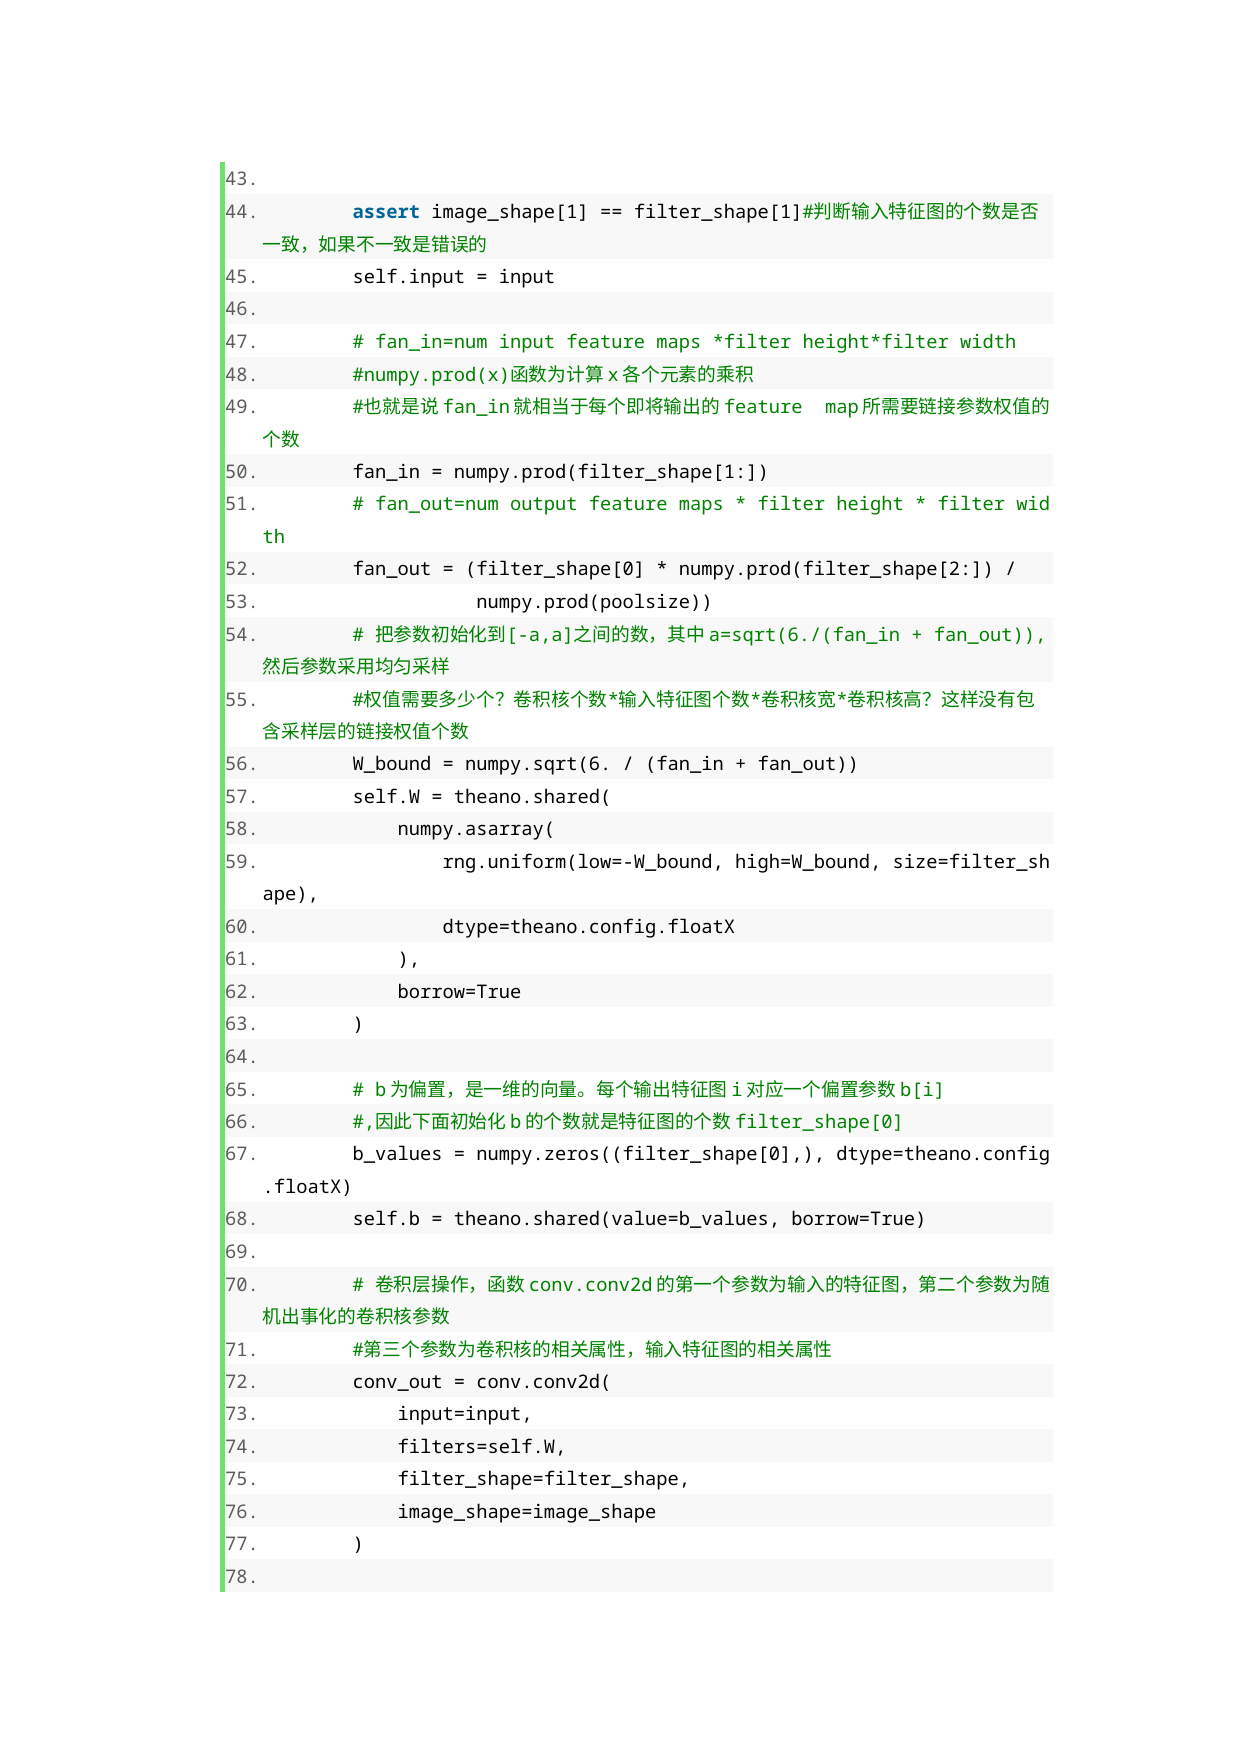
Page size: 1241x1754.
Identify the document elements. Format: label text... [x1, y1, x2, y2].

list W_bound = numpy.sqrt(6. / (fan_in + fan_out)) [225, 747, 1053, 779]
list conv_out = conv.conv2d( [225, 1364, 1053, 1397]
list ) [225, 1527, 1053, 1559]
list # fan_out=num output feature maps * filter height * filter width [225, 487, 1053, 552]
list image_shape=image_shape [225, 1494, 1053, 1527]
list assert image_shape[1] == filter_shape[1]#判断输入特征图的个数是否一致，如果不一致是错误的 [225, 194, 1053, 259]
list #第三个参数为卷积核的相关属性，输入特征图的相关属性 [225, 1332, 1053, 1364]
list fan_in = numpy.prod(filter_shape[1:]) [225, 454, 1053, 487]
list # 卷积层操作，函数conv.conv2d的第一个参数为输入的特征图，第二个参数为随机出事化的卷积核参数 [225, 1267, 1053, 1332]
list #,因此下面初始化b的个数就是特征图的个数filter_shape[0] [225, 1104, 1053, 1137]
list #numpy.prod(x)函数为计算x各个元素的乘积 [225, 357, 1053, 389]
list #也就是说fan_in就相当于每个即将输出的feature map所需要链接参数权值的个数 [225, 389, 1053, 454]
list numpy.asarray( [225, 812, 1053, 844]
list b_values = numpy.zeros((filter_shape[0],), dtype=theano.config.floatX) [225, 1137, 1053, 1202]
list self.b = theano.shared(value=b_values, borrow=True) [225, 1202, 1053, 1234]
list # 把参数初始化到[-a,a]之间的数，其中a=sqrt(6./(fan_in + fan_out)),然后参数采用均匀采样 [225, 617, 1053, 682]
list # fan_in=num input feature maps *filter height*filter width [225, 324, 1053, 357]
list ) [225, 1007, 1053, 1039]
list fan_out = (filter_shape[0] * numpy.prod(filter_shape[2:]) / [225, 552, 1053, 584]
list rng.uniform(low=-W_bound, high=W_bound, size=filter_shape), [225, 844, 1053, 909]
list self.W = theano.shared( [225, 779, 1053, 812]
list input=input, [225, 1397, 1053, 1429]
list # b为偏置，是一维的向量。每个输出特征图i对应一个偏置参数b[i] [225, 1072, 1053, 1104]
list numpy.prod(poolsize)) [225, 584, 1053, 617]
list filter_shape=filter_shape, [225, 1462, 1053, 1494]
list filters=self.W, [225, 1429, 1053, 1462]
list #权值需要多少个？卷积核个数*输入特征图个数*卷积核宽*卷积核高？这样没有包含采样层的链接权值个数 [225, 682, 1053, 747]
list ), [225, 942, 1053, 974]
list dtype=theano.config.floatX [225, 909, 1053, 942]
list borrow=True [225, 974, 1053, 1007]
list self.input = input [225, 259, 1053, 292]
